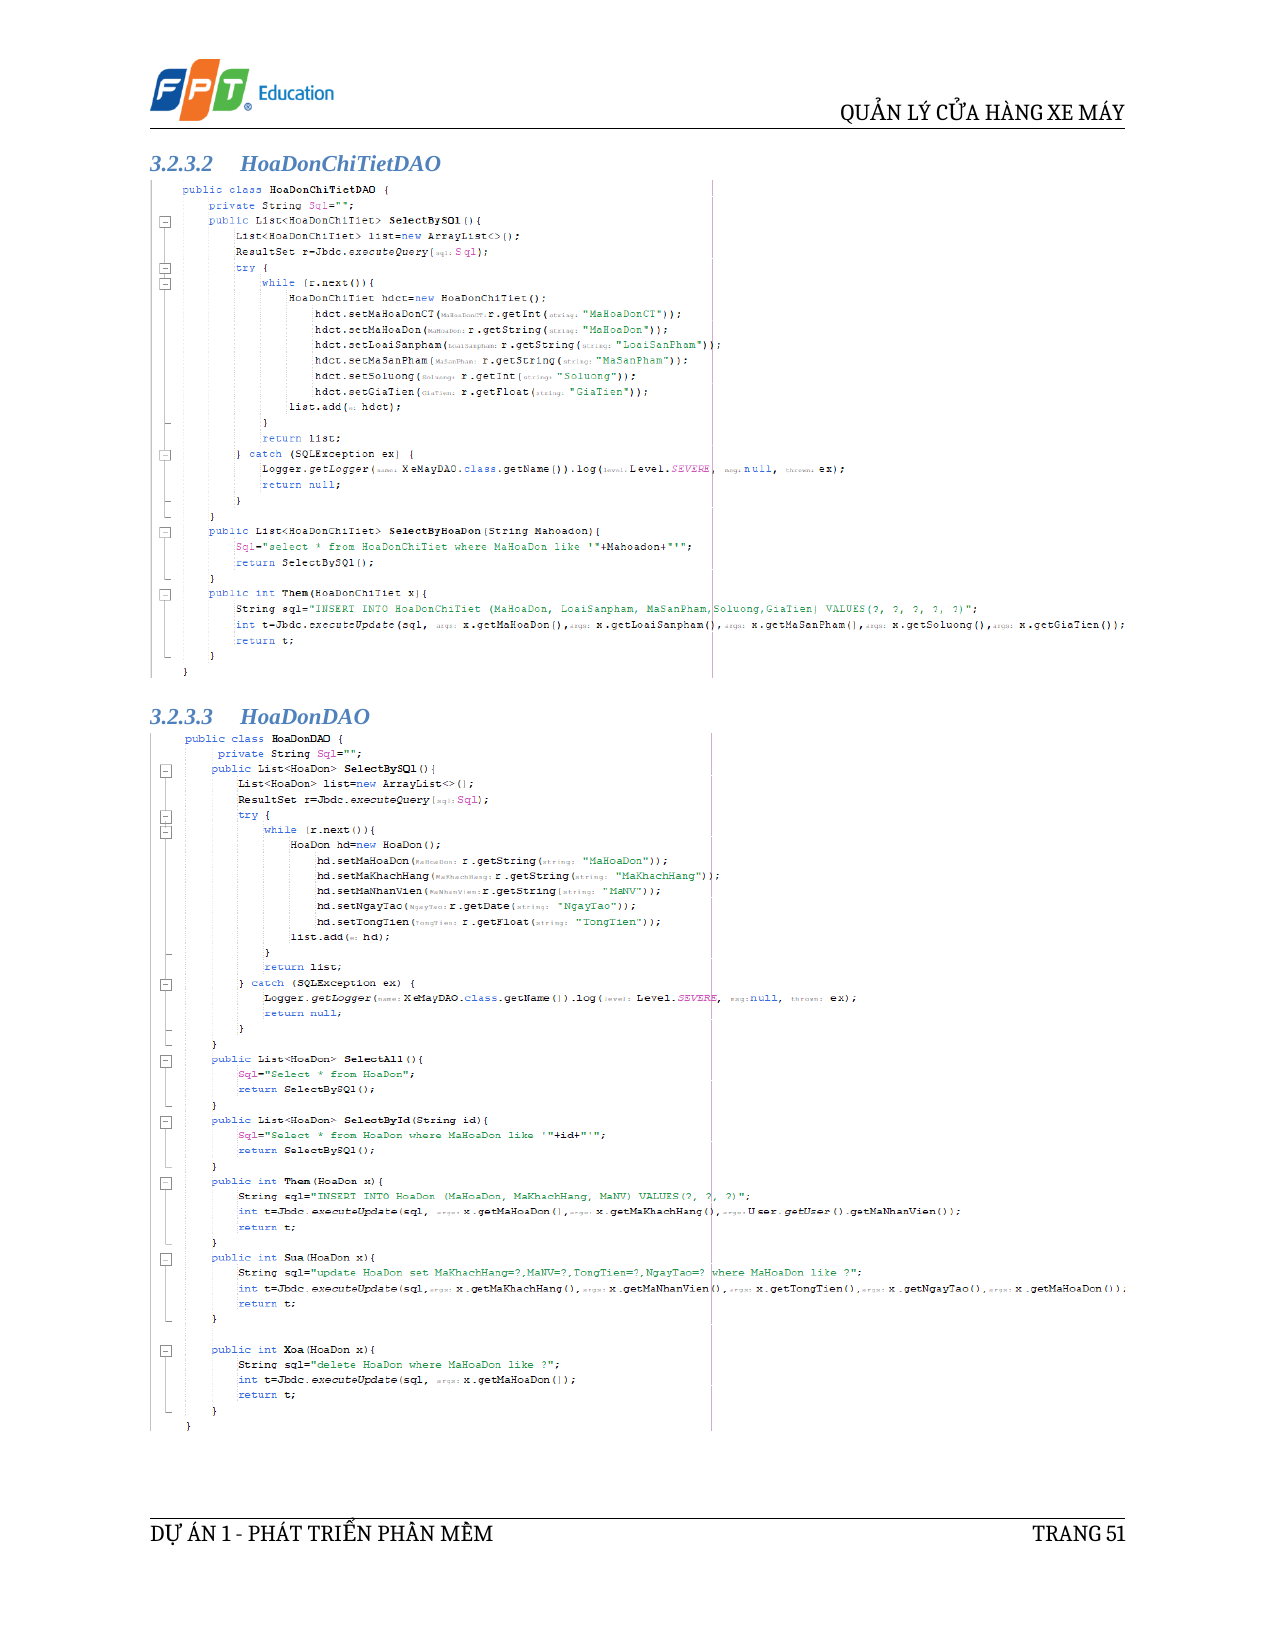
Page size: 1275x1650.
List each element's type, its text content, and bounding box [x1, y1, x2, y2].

picture [150, 733, 1125, 1431]
picture [150, 59, 336, 121]
subtitle HoaDonDAO [150, 703, 1125, 729]
picture [150, 180, 1125, 678]
subtitle HoaDonChiTietDAO [150, 150, 1125, 176]
